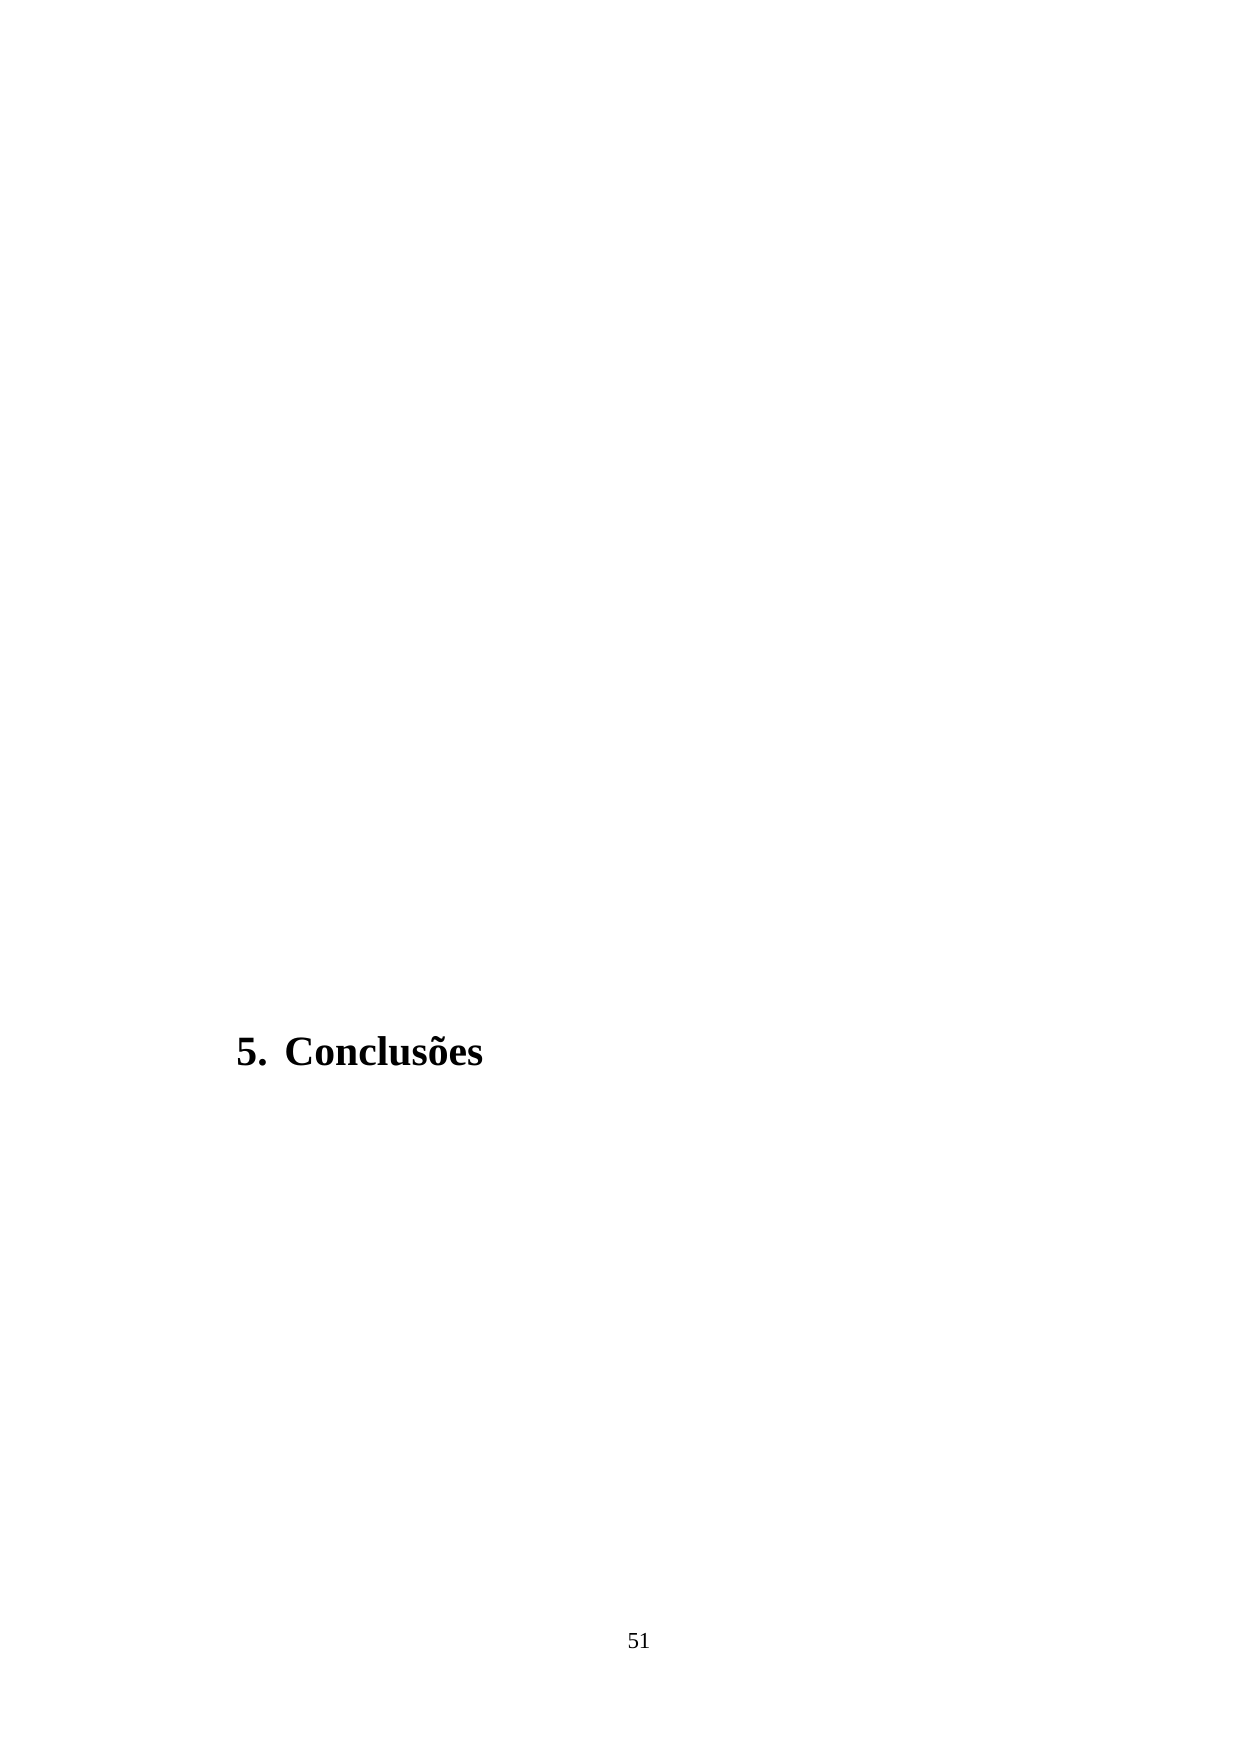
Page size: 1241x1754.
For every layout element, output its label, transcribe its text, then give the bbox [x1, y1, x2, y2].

subtitle Conclusões [236, 1027, 1063, 1074]
